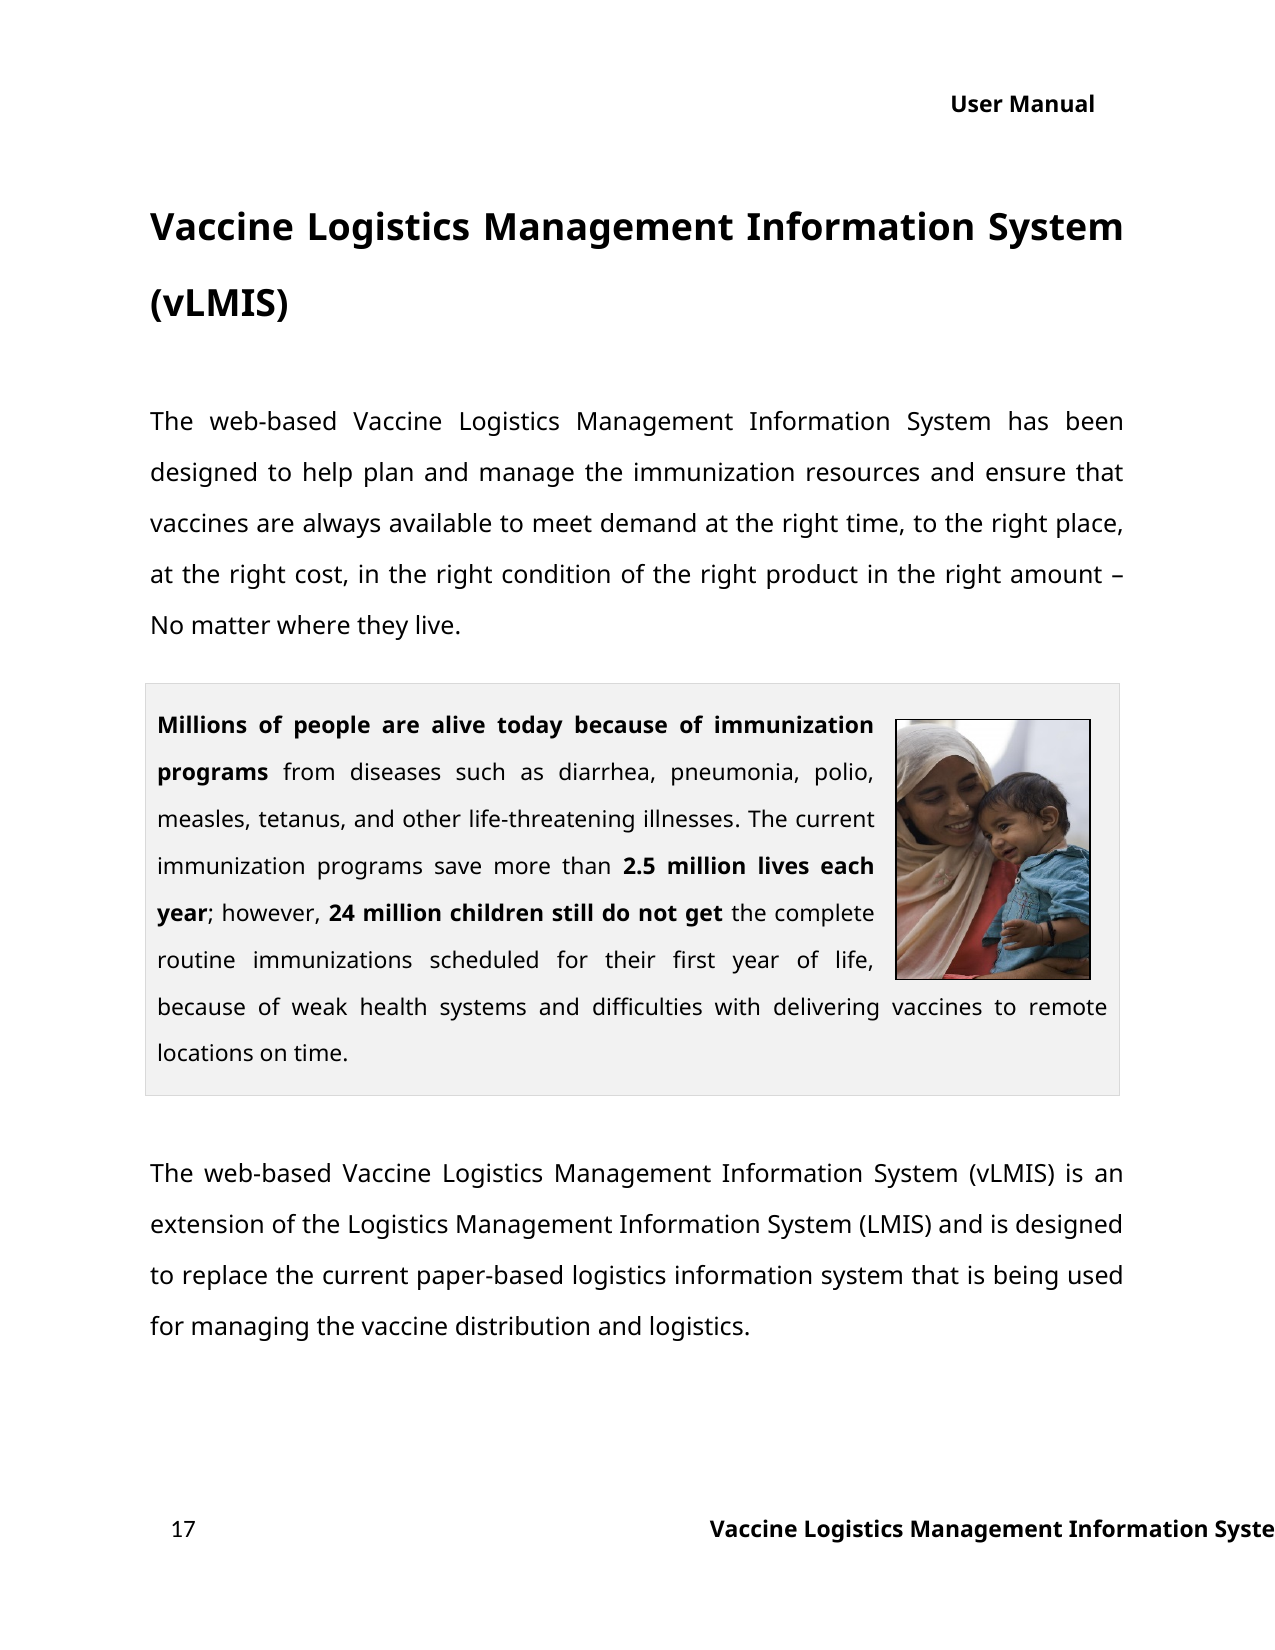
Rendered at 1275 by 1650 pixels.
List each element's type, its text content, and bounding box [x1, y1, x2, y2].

subtitle Vaccine Logistics Management Information System (vLMIS) [150, 200, 1125, 328]
text The web-based Vaccine Logistics Management Information System has been designed to help plan and manage the immunization resources and ensure that vaccines are always available to meet demand at the right time, to the right place, at the right cost, in the right condition of the right product in the right amount – No matter where they live. [150, 403, 1125, 641]
text The web-based Vaccine Logistics Management Information System (vLMIS) is an extension of the Logistics Management Information System (LMIS) and is designed to replace the current paper-based logistics information system that is being used for managing the vaccine distribution and logistics. [150, 683, 1125, 1343]
picture [897, 720, 1089, 979]
table_header Millions of people are alive today because of immunization programs from diseases such as diarrhea, pneumonia, polio, measles, tetanus, and other life-threatening illnesses. The current immunization programs save more than 2.5 million lives each year; however, 24 million children still do not get the complete routine immunizations scheduled for their first year of life, because of weak health systems and difficulties with delivering vaccines to remote locations on time. [146, 684, 1119, 1095]
